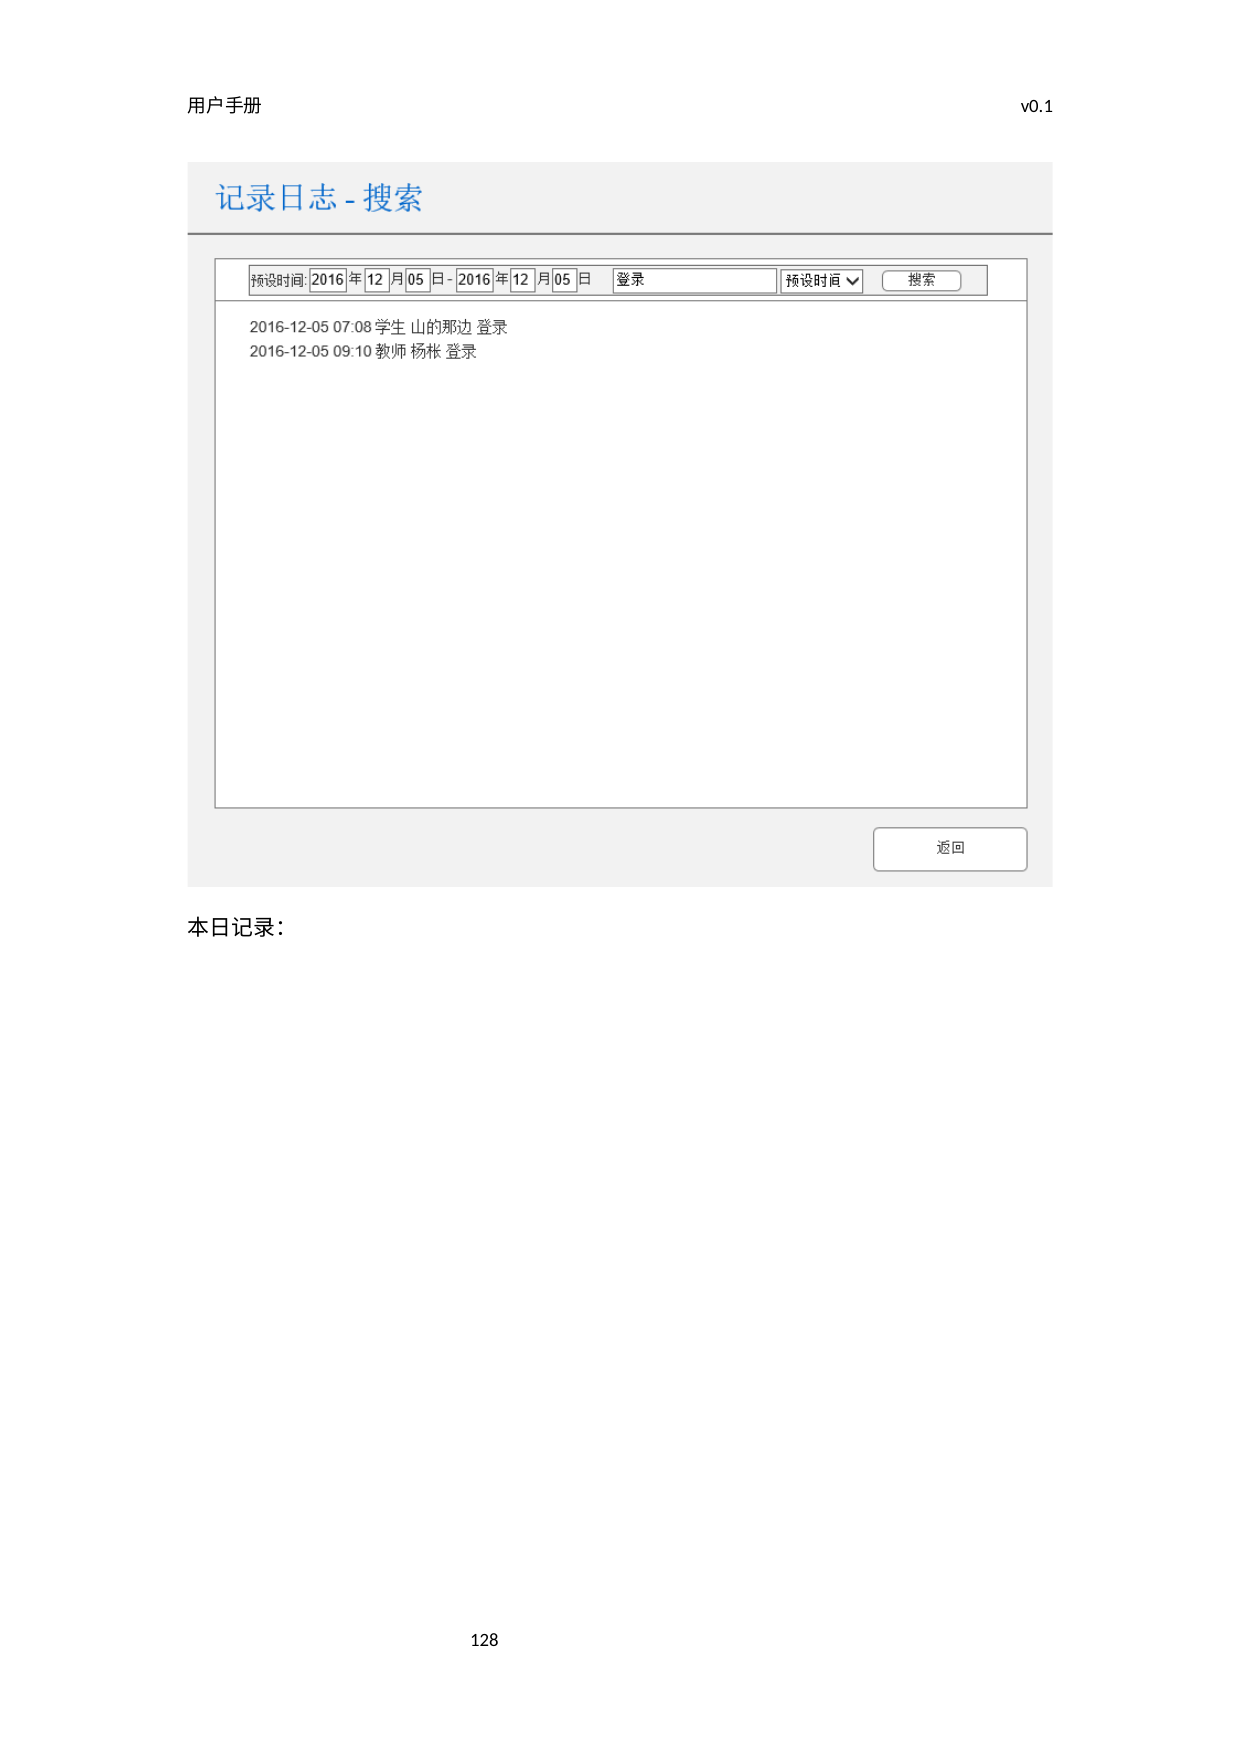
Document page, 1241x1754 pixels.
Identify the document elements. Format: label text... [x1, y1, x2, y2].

picture [187, 162, 1053, 887]
text 本日记录： [187, 909, 1053, 942]
